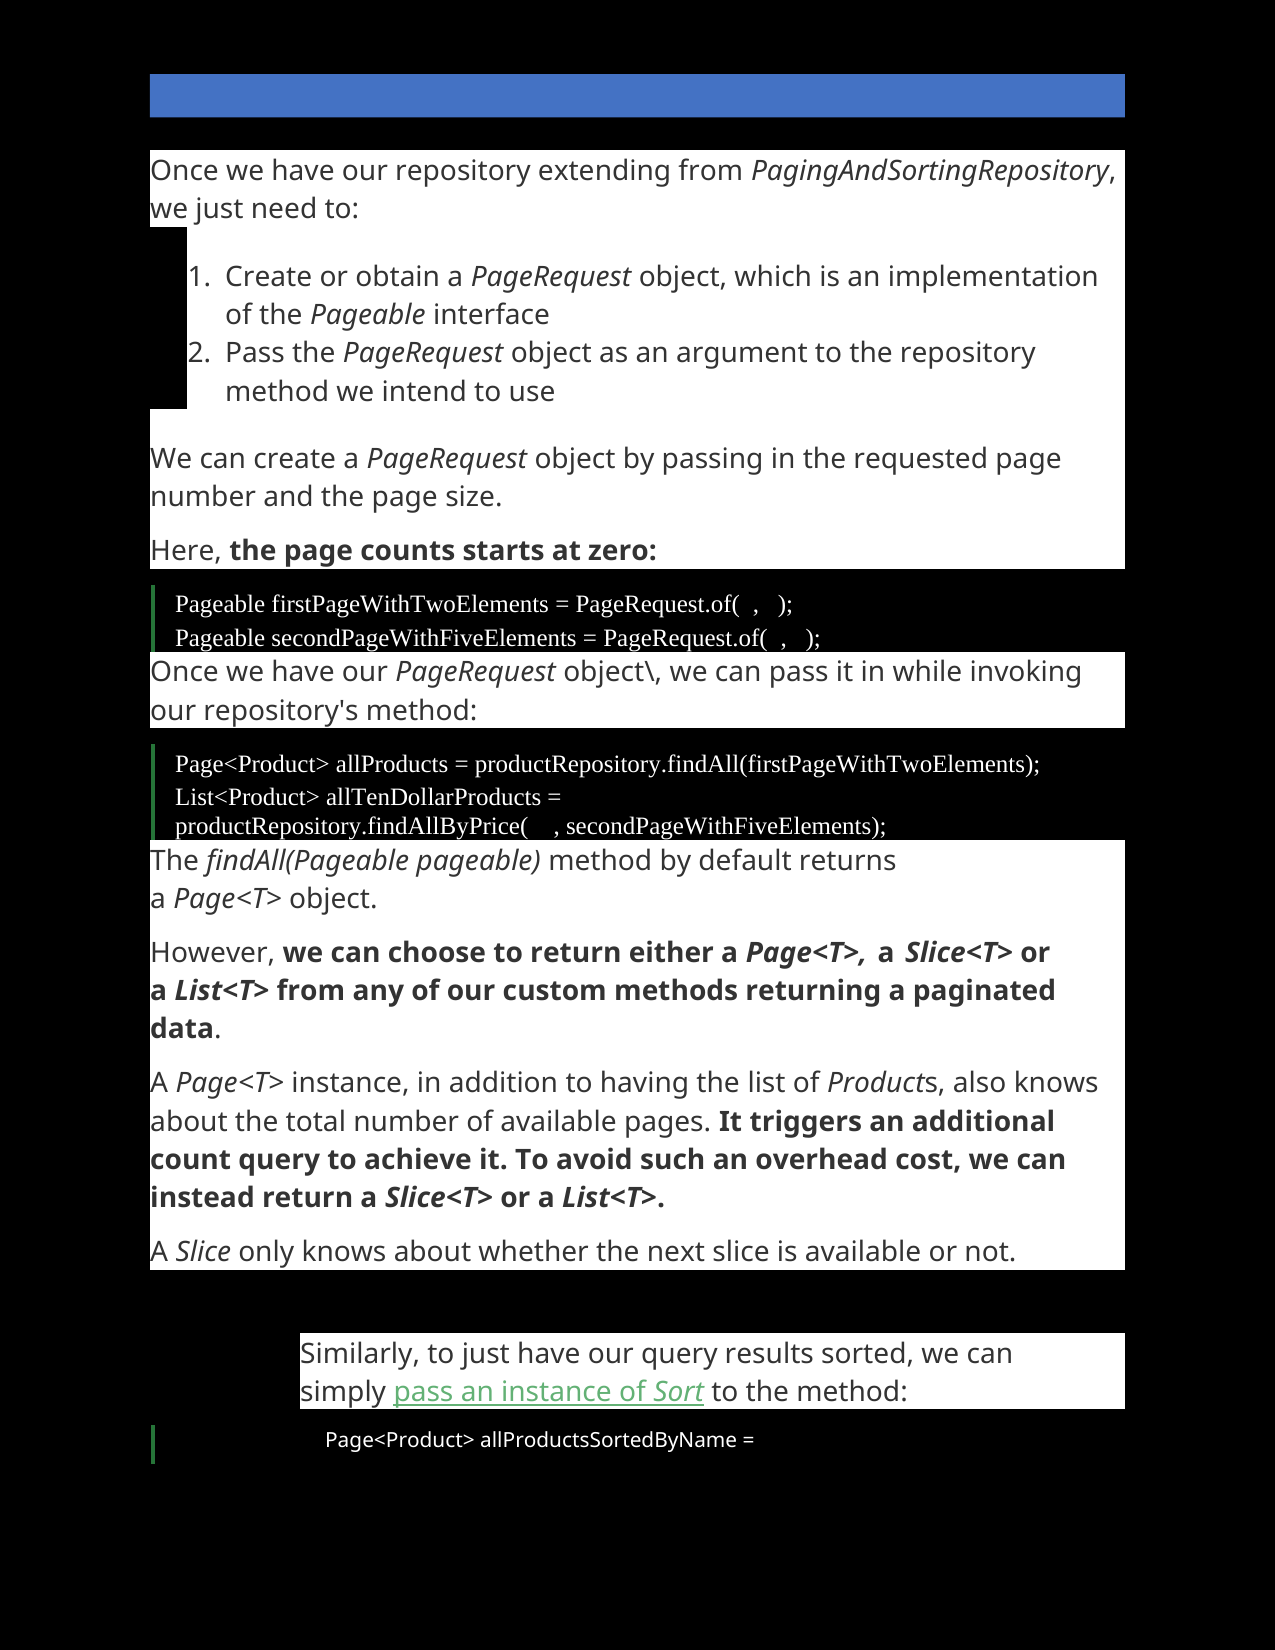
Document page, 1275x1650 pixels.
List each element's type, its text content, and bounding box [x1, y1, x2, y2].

text A Page<T> instance, in addition to having the list of Products, also knows about the total number of available pages. It triggers an additional count query to achieve it. To avoid such an overhead cost, we can instead return a Slice<T> or a List<T>. [150, 1063, 1125, 1216]
table_cell productRepository.findAllByPrice(10, secondPageWithFiveElements); [155, 811, 1041, 840]
list Create or obtain a PageRequest object, which is an implementation of the Pageable interface [187, 256, 1125, 332]
table_header Pageable firstPageWithTwoElements = PageRequest.of(0, 2); [155, 585, 821, 623]
text We can create a PageRequest object by passing in the requested page number and the page size. [150, 438, 1125, 515]
text Similarly, to just have our query results sorted, we can simply pass an instance of Sort to the method: [300, 1333, 1125, 1409]
text Here, the page counts starts at zero: [150, 531, 1125, 569]
text A Slice only knows about whether the next slice is available or not. [150, 1232, 1125, 1270]
text Once we have our repository extending from PagingAndSortingRepository, we just need to: [150, 150, 1125, 227]
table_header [155, 1425, 1125, 1463]
text The findAll(Pageable pageable) method by default returns a Page<T> object. [150, 840, 1125, 916]
table_header Page<Product> allProducts = productRepository.findAll(firstPageWithTwoElements); [155, 744, 1041, 782]
list Pass the PageRequest object as an argument to the repository method we intend to use [187, 332, 1125, 409]
text However, we can choose to return either a Page<T>, a Slice<T> or a List<T> from any of our custom methods returning a paginated data. [150, 932, 1125, 1047]
text Once we have our PageRequest object\, we can pass it in while invoking our repository's method: [150, 652, 1125, 728]
table_cell List<Product> allTenDollarProducts = [155, 782, 1041, 811]
table_cell Pageable secondPageWithFiveElements = PageRequest.of(1, 5); [155, 623, 821, 652]
